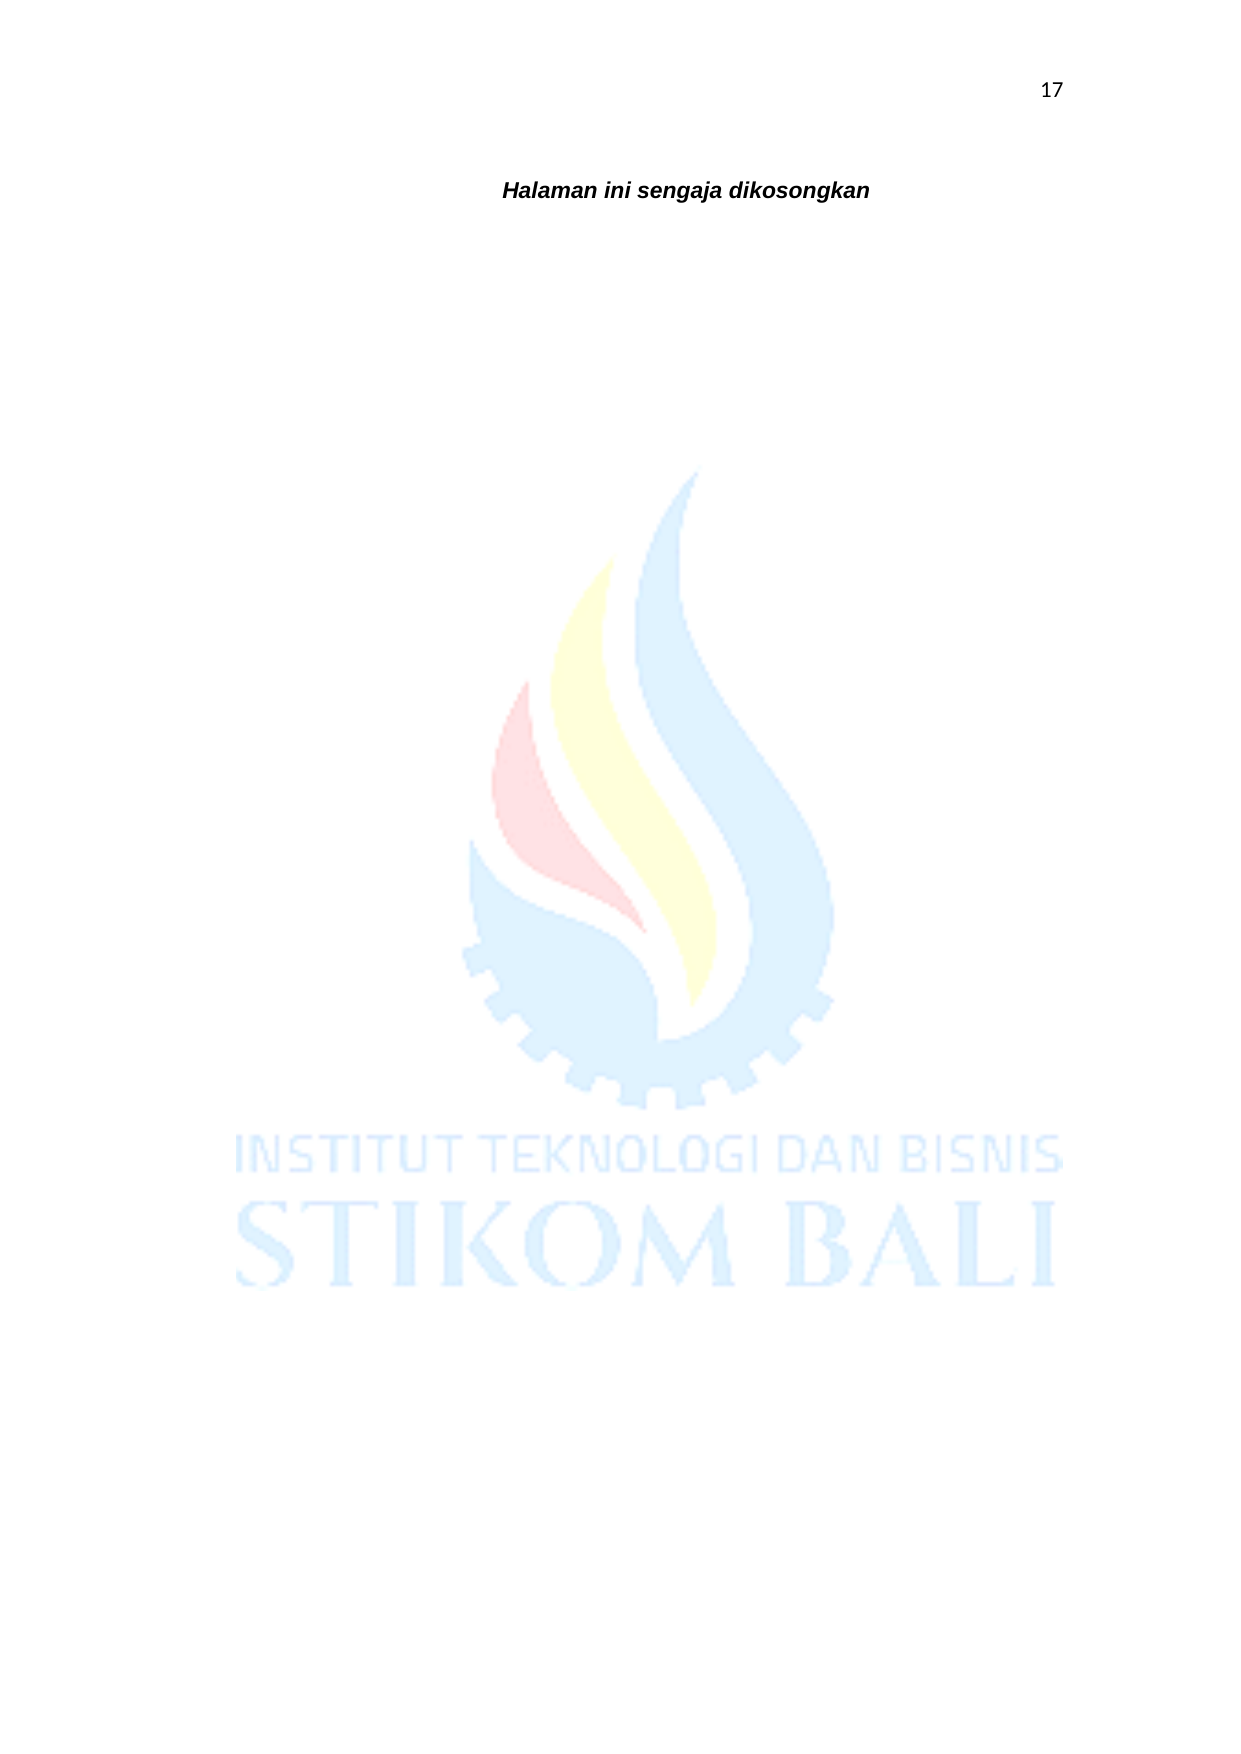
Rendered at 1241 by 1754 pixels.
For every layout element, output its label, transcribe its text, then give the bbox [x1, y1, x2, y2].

text Halaman ini sengaja dikosongkan [236, 177, 1063, 203]
